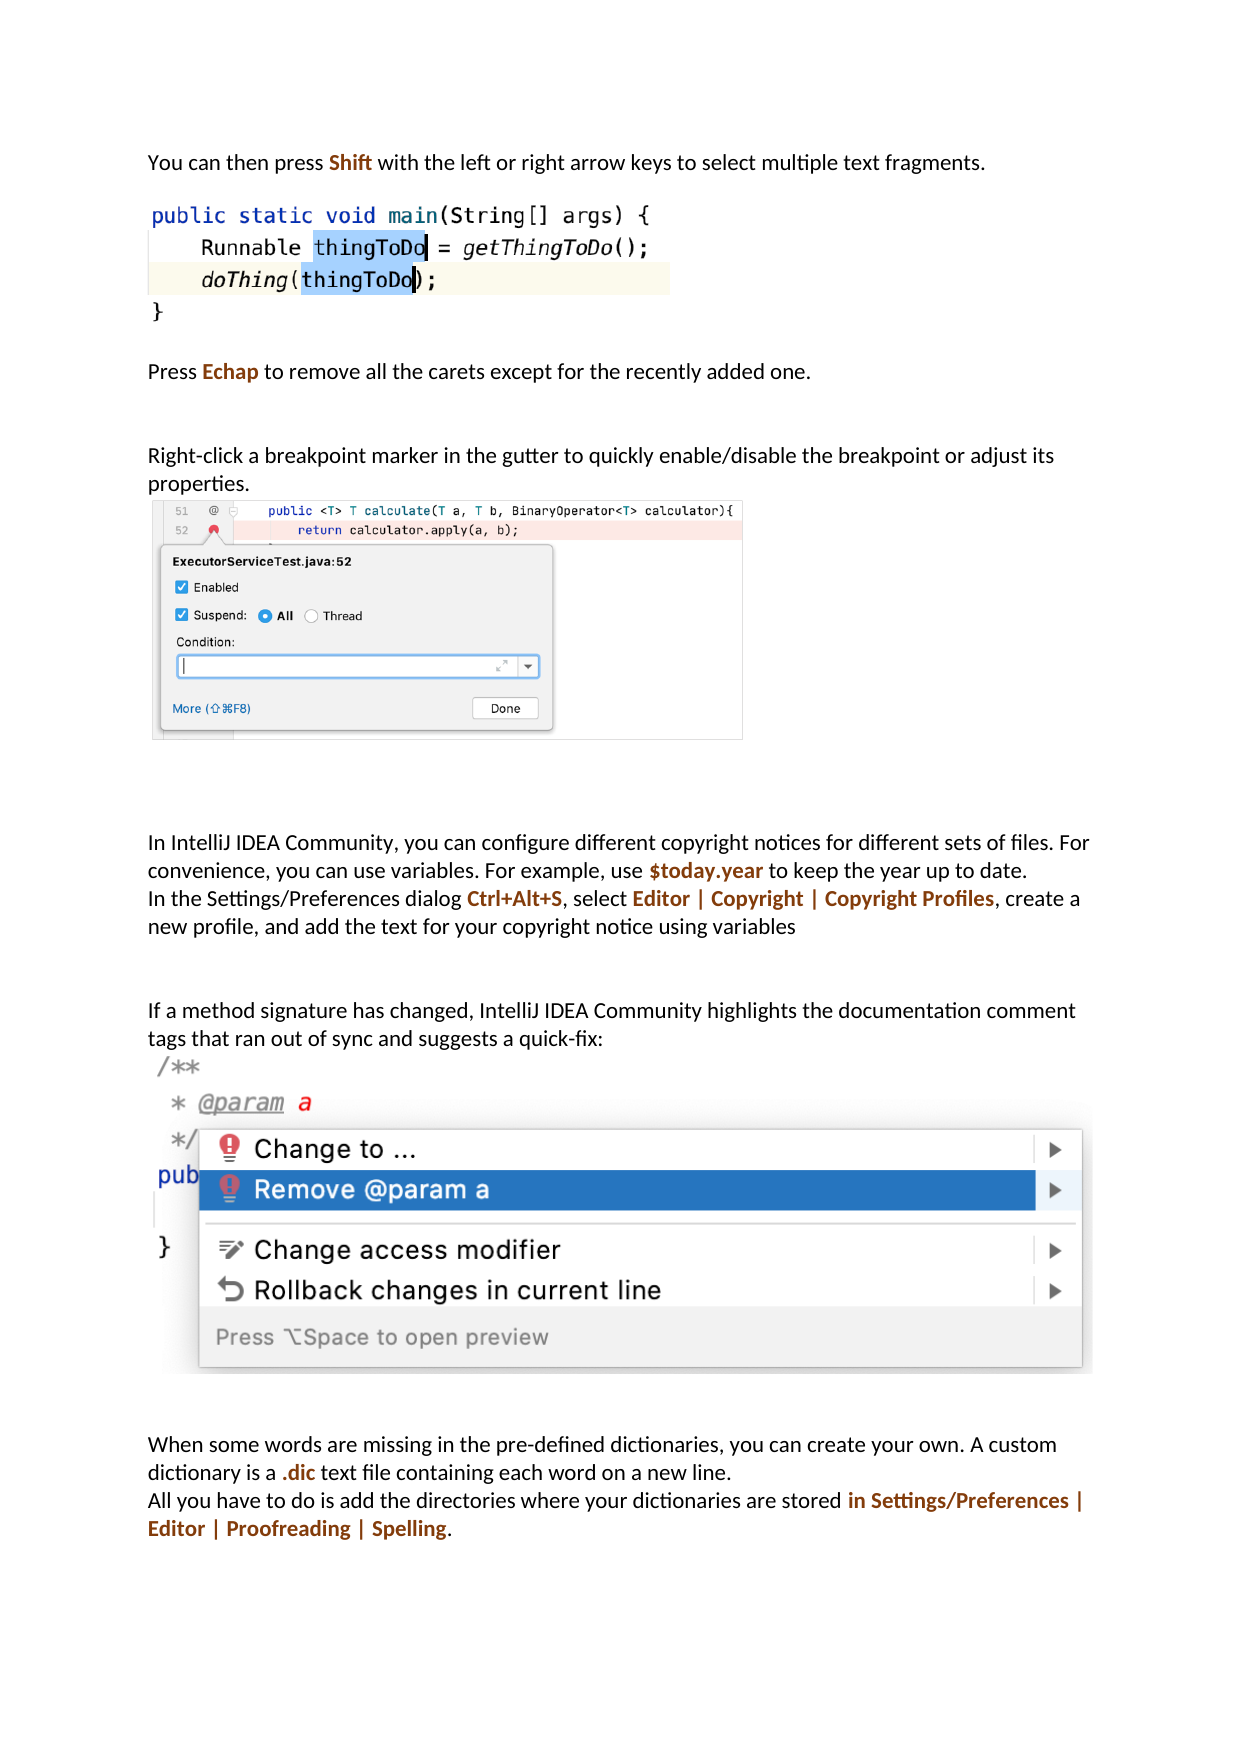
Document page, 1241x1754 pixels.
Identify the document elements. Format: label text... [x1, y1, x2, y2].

picture [147, 1052, 1093, 1374]
text In the Settings/Preferences dialog Ctrl+Alt+S, select Editor | Copyright | Copyright Profiles, create a new profile, and add the text for your copyright notice using variables [148, 884, 1093, 941]
text In IntelliJ IDEA Community, you can configure different copyright notices for different sets of files. For convenience, you can use variables. For example, use $today.year to keep the year up to date. [148, 828, 1093, 884]
text You can then press Shift with the left or right arrow keys to select multiple text fragments. [148, 148, 1093, 176]
text If a method signature has changed, IntelliJ IDEA Community highlights the documentation comment tags that ran out of sync and suggests a quick-fix: [148, 997, 1093, 1052]
text All you have to do is add the directories where your dictionaries are stored in Settings/Preferences | Editor | Proofreading | Spelling. [148, 1486, 1093, 1542]
text Press Echap to remove all the carets except for the recently added one. [148, 357, 1093, 385]
picture [147, 497, 754, 745]
text When some words are missing in the pre-defined dictionaries, you can create your own. A custom dictionary is a .dic text file containing each word on a new line. [148, 1430, 1093, 1486]
picture [147, 203, 670, 329]
text Right-click a breakpoint marker in the gutter to quickly enable/disable the breakpoint or adjust its properties. [148, 441, 1093, 497]
